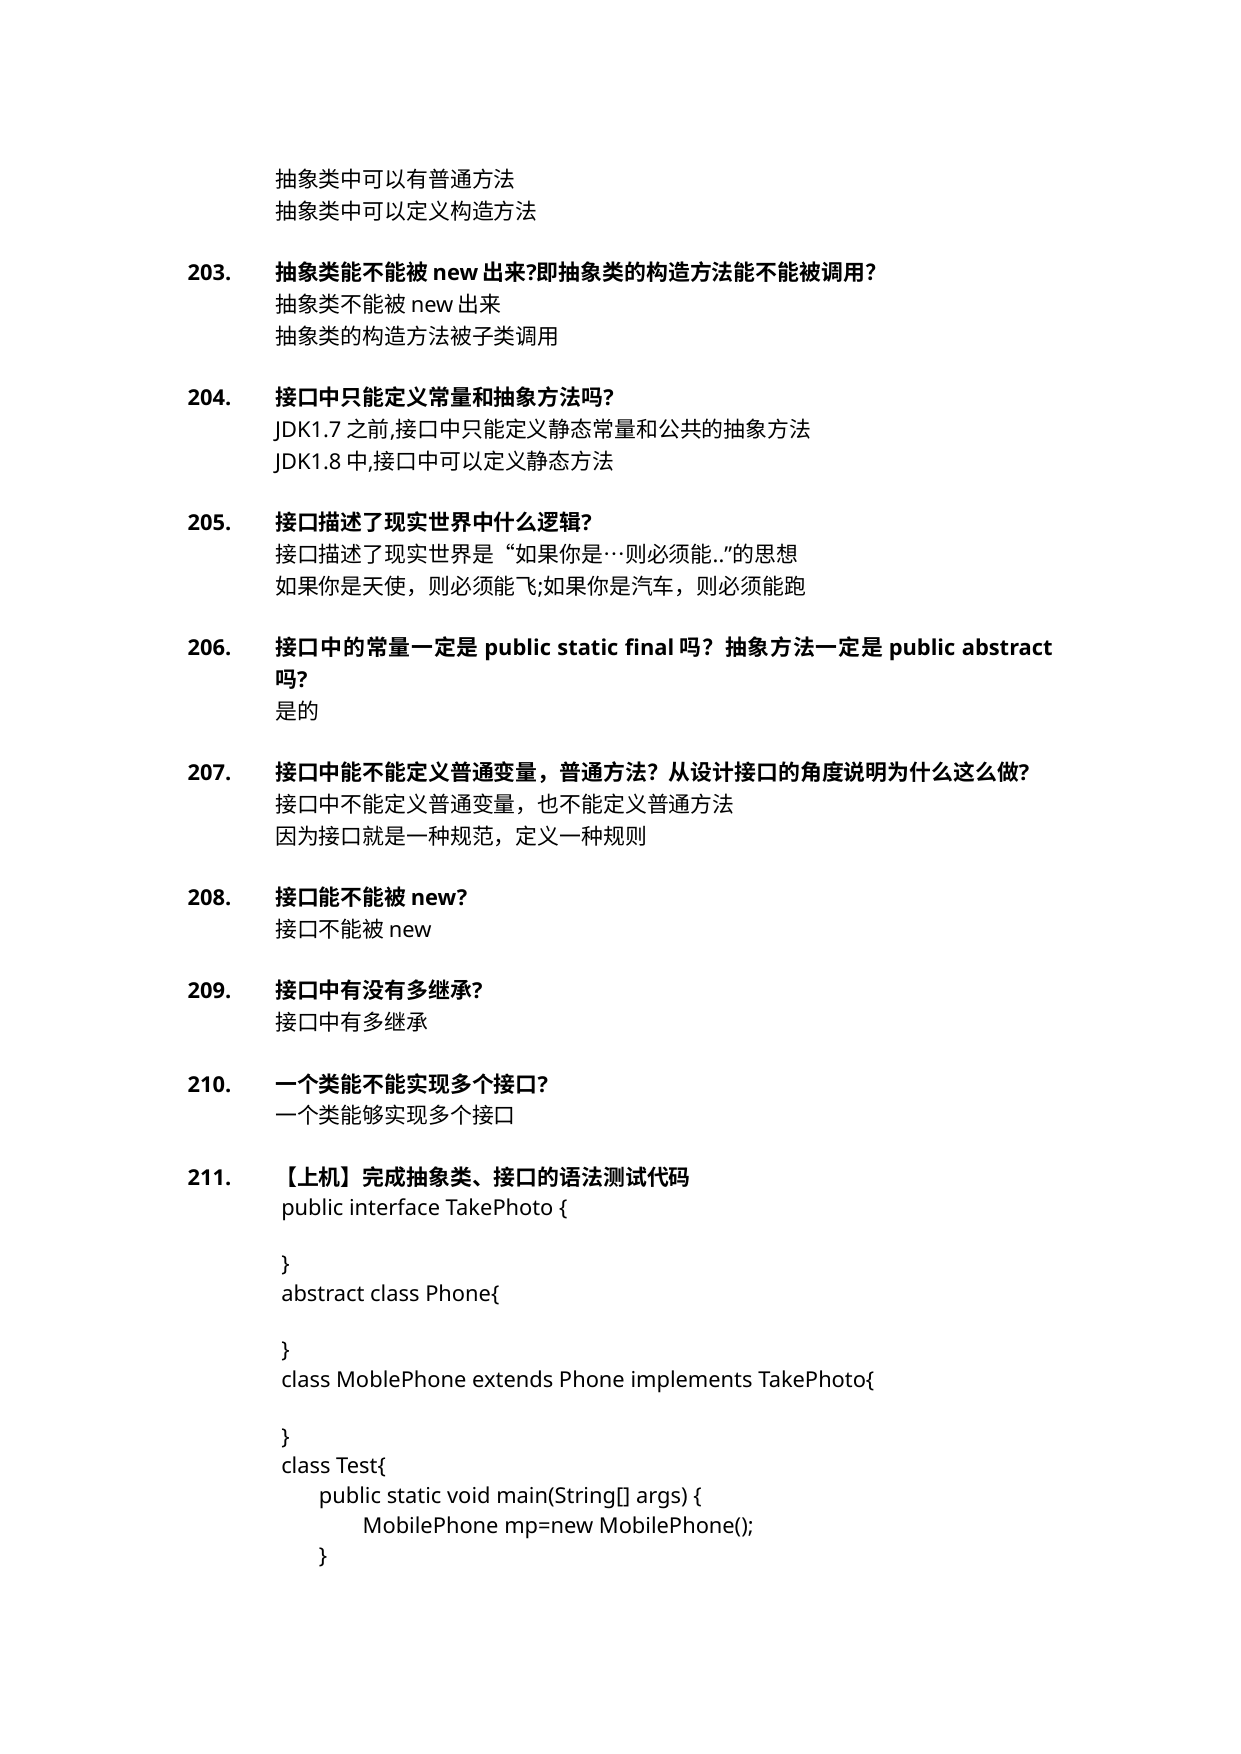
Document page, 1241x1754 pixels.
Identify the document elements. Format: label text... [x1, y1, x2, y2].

list 接口中能不能定义普通变量，普通方法？从设计接口的角度说明为什么这么做? [187, 755, 1053, 787]
list 接口能不能被new? [187, 880, 1053, 912]
list 一个类能不能实现多个接口? [187, 1067, 1053, 1098]
list 抽象类能不能被new出来?即抽象类的构造方法能不能被调用？ [187, 255, 1053, 287]
text } [237, 1540, 1053, 1570]
text } [237, 1421, 1053, 1451]
text } [237, 1334, 1053, 1364]
text 抽象类不能被new出来 [275, 287, 1053, 319]
text class Test{ [237, 1451, 1053, 1480]
text } [237, 1248, 1053, 1278]
text 接口中有多继承 [275, 1005, 1053, 1037]
text 如果你是天使，则必须能飞;如果你是汽车，则必须能跑 [275, 569, 1053, 601]
text 接口描述了现实世界是“如果你是…则必须能..”的思想 [275, 537, 1053, 569]
list 接口中有没有多继承? [187, 973, 1053, 1005]
text 接口中不能定义普通变量，也不能定义普通方法 [275, 787, 1053, 819]
text 因为接口就是一种规范，定义一种规则 [275, 819, 1053, 850]
text public interface TakePhoto { [237, 1192, 1053, 1222]
list 接口描述了现实世界中什么逻辑? [187, 505, 1053, 537]
text 是的 [275, 694, 1053, 726]
text JDK1.7之前,接口中只能定义静态常量和公共的抽象方法 [275, 412, 1053, 444]
text 一个类能够实现多个接口 [275, 1098, 1053, 1130]
text class MoblePhone extends Phone implements TakePhoto{ [237, 1364, 1053, 1394]
list 接口中的常量一定是public static final吗？抽象方法一定是public abstract 吗? [187, 630, 1053, 694]
text 接口不能被new [275, 912, 1053, 944]
text abstract class Phone{ [237, 1278, 1053, 1308]
text JDK1.8中,接口中可以定义静态方法 [275, 444, 1053, 475]
text 抽象类中可以定义构造方法 [275, 194, 1053, 225]
text MobilePhone mp=new MobilePhone(); [237, 1510, 1053, 1540]
text 抽象类的构造方法被子类调用 [275, 319, 1053, 350]
text 抽象类中可以有普通方法 [275, 162, 1053, 194]
text public static void main(String[] args) { [237, 1480, 1053, 1510]
list 【上机】完成抽象类、接口的语法测试代码 [187, 1160, 1053, 1192]
list 接口中只能定义常量和抽象方法吗? [187, 380, 1053, 412]
